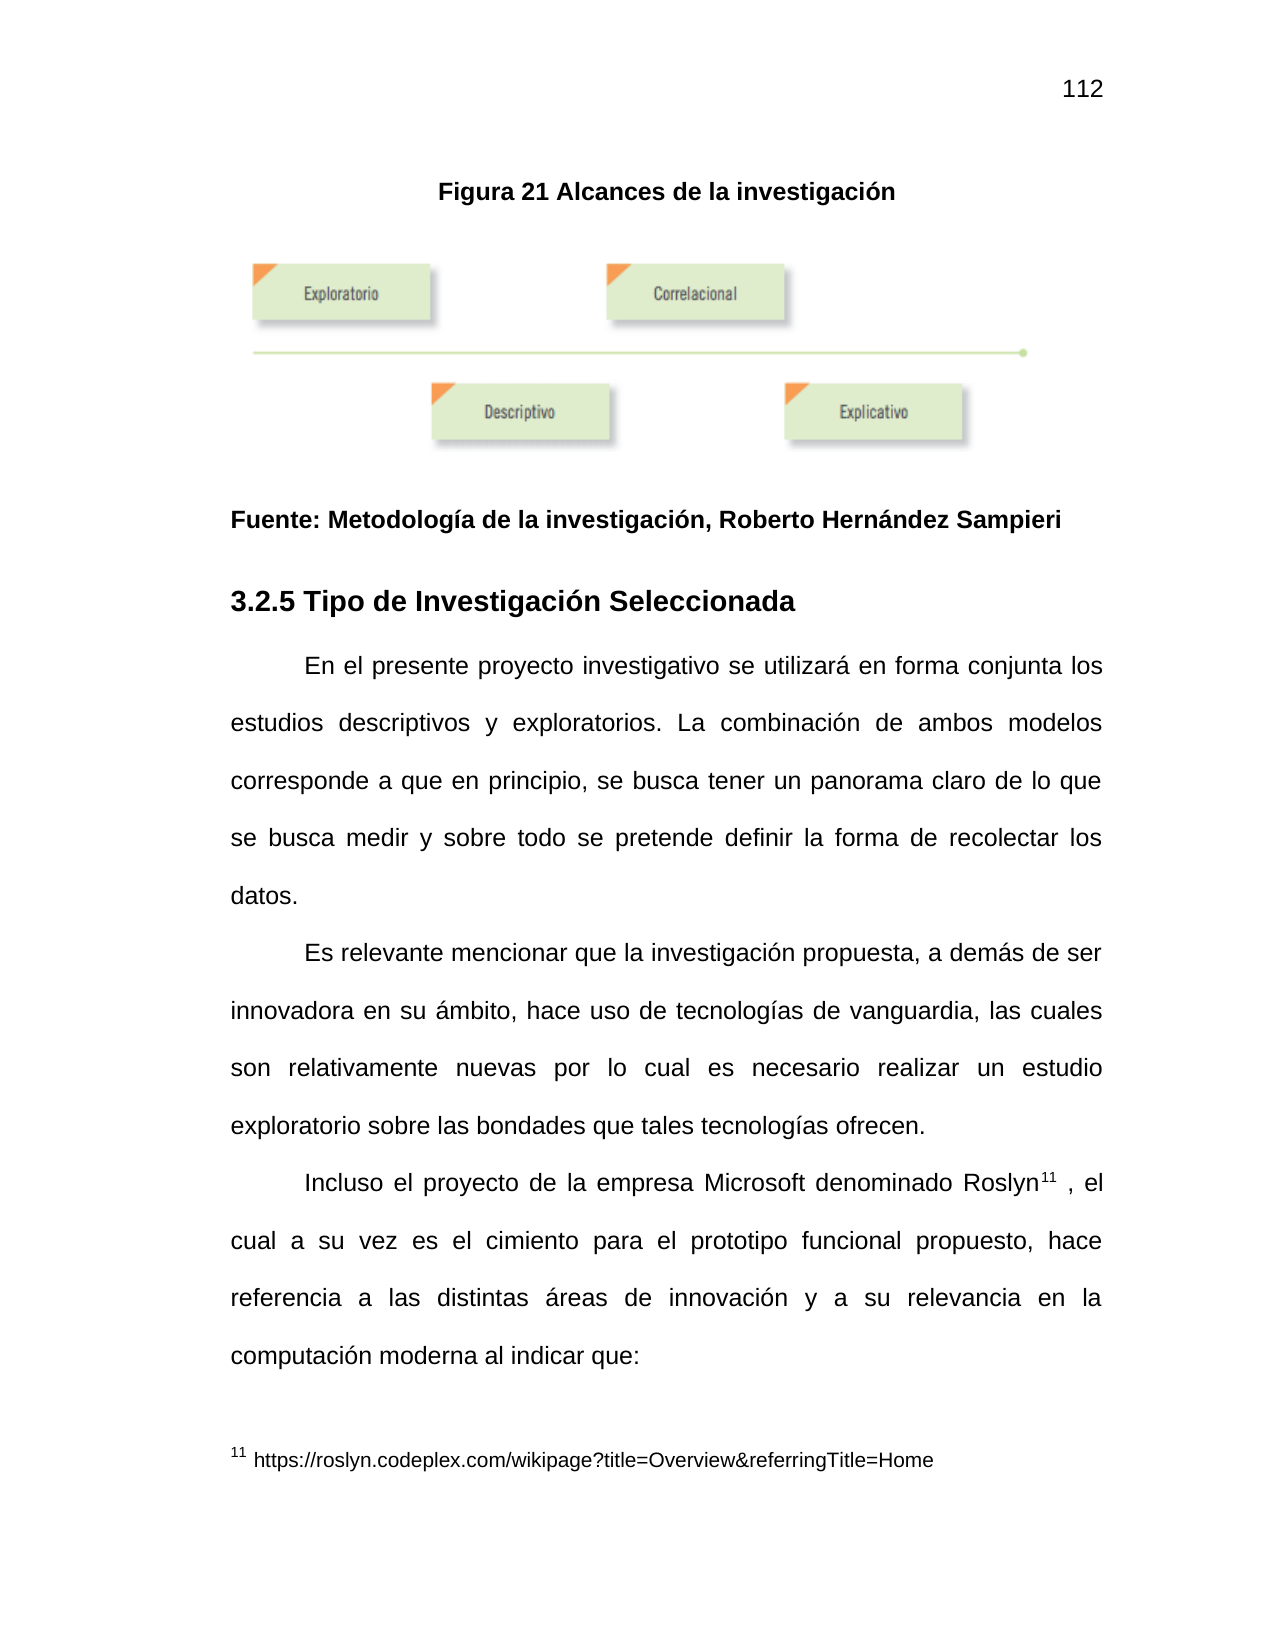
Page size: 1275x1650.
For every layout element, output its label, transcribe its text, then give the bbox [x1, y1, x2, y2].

text Figura 21 Alcances de la investigación [230, 177, 1104, 206]
subtitle Fuente: Metodología de la investigación, Roberto Hernández Sampieri [230, 506, 1104, 534]
text Es relevante mencionar que la investigación propuesta, a demás de ser innovadora en su ámbito, hace uso de tecnologías de vanguardia, las cuales son relativamente nuevas por lo cual es necesario realizar un estudio exploratorio sobre las bondades que tales tecnologías ofrecen. [230, 938, 1104, 1140]
text Incluso el proyecto de la empresa Microsoft denominado Roslyn , el cual a su vez es el cimiento para el prototipo funcional propuesto, hace referencia a las distintas áreas de innovación y a su relevancia en la computación moderna al indicar que: [230, 1168, 1104, 1370]
text En el presente proyecto investigativo se utilizará en forma conjunta los estudios descriptivos y exploratorios. La combinación de ambos modelos corresponde a que en principio, se busca tener un panorama claro de lo que se busca medir y sobre todo se pretende definir la forma de recolectar los datos. [230, 651, 1104, 910]
subtitle 3.2.5 Tipo de Investigación Seleccionada [230, 584, 1104, 617]
picture [230, 226, 1104, 452]
